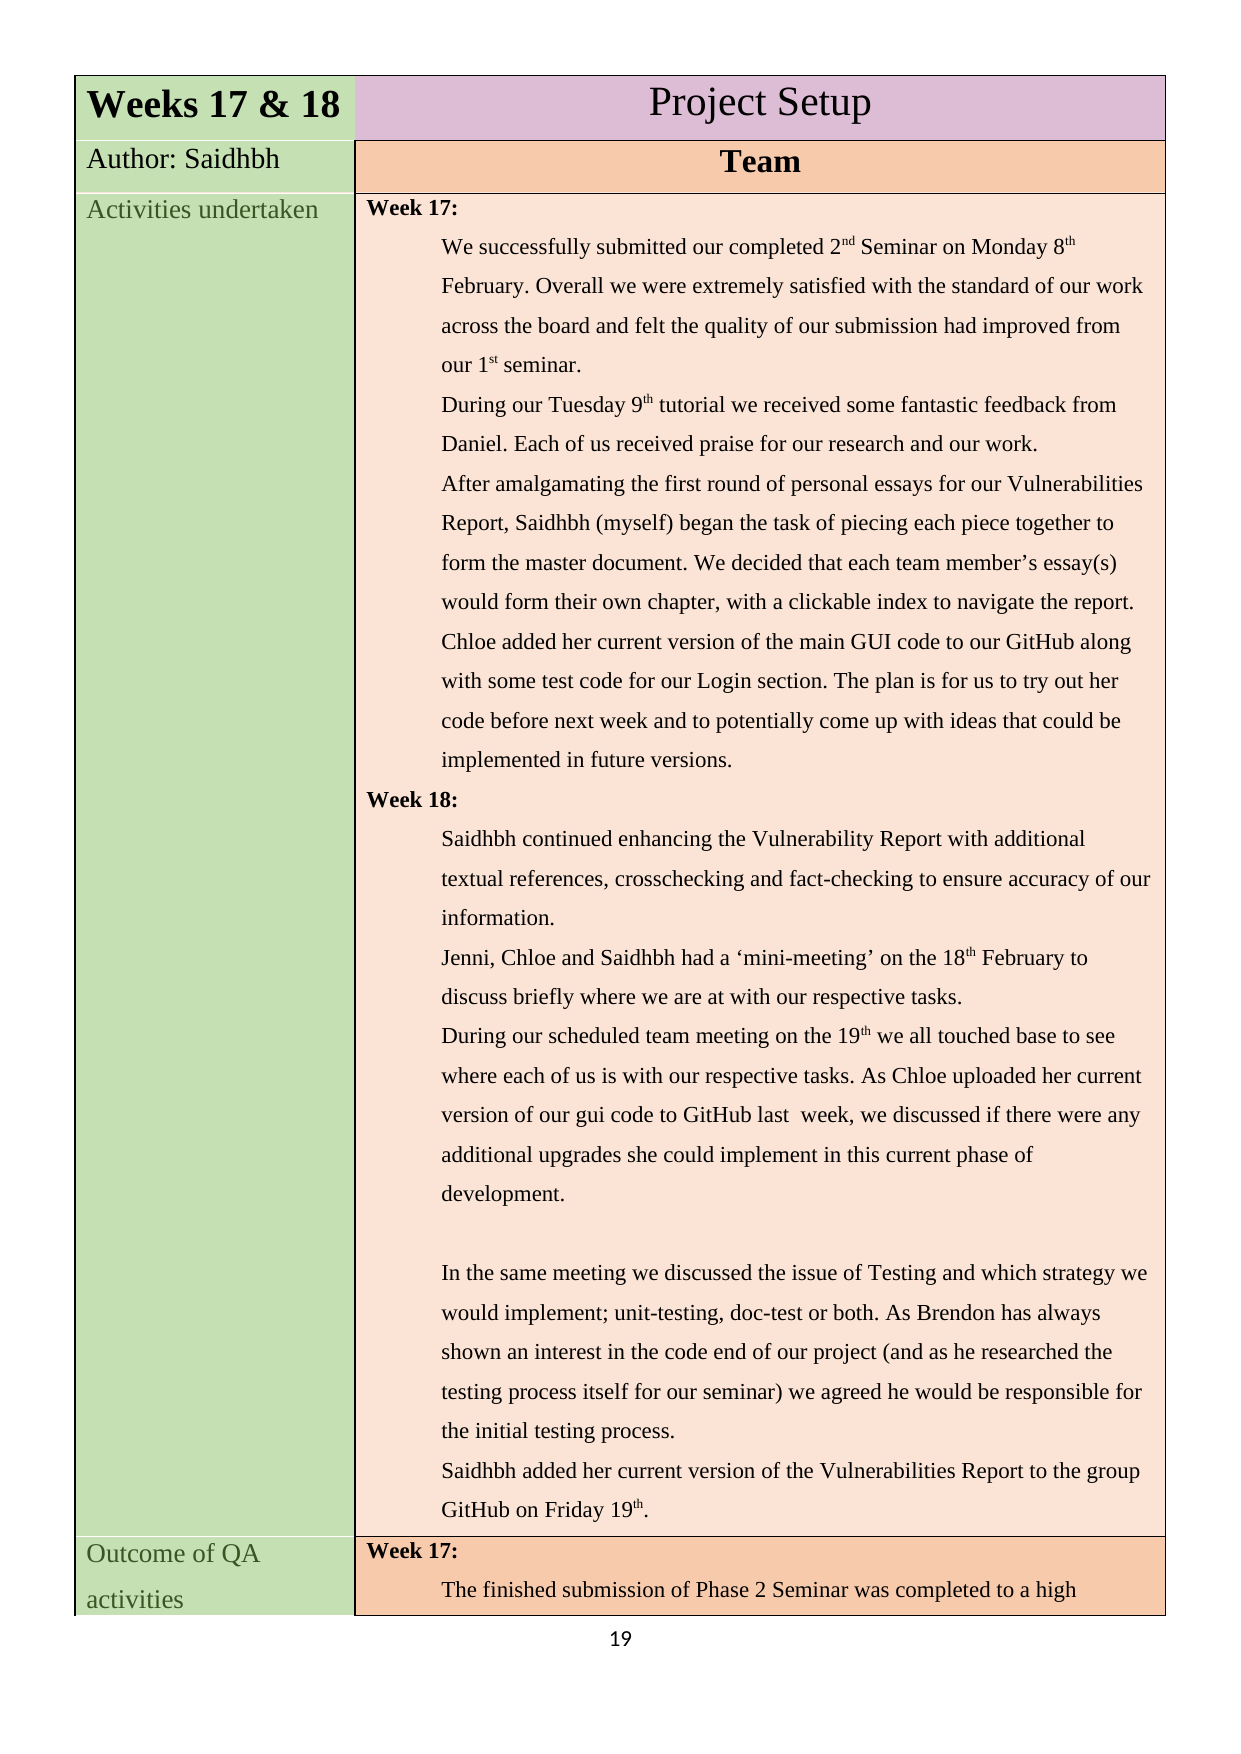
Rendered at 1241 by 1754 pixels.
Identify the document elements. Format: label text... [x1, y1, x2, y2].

table_cell Week 17: We successfully submitted our completed 2nd Seminar on Monday 8th February. Overall we were extremely satisfied with the standard of our work across the board and felt the quality of our submission had improved from our 1st seminar. During our Tuesday 9th tutorial we received some fantastic feedback from Daniel. Each of us received praise for our research and our work. After amalgamating the first round of personal essays for our Vulnerabilities Report, Saidhbh (myself) began the task of piecing each piece together to form the master document. We decided that each team member’s essay(s) would form their own chapter, with a clickable index to navigate the report. Chloe added her current version of the main GUI code to our GitHub along with some test code for our Login section. The plan is for us to try out her code before next week and to potentially come up with ideas that could be implemented in future versions. Week 18: Saidhbh continued enhancing the Vulnerability Report with additional textual references, crosschecking and fact-checking to ensure accuracy of our information. Jenni, Chloe and Saidhbh had a ‘mini-meeting’ on the 18th February to discuss briefly where we are at with our respective tasks. During our scheduled team meeting on the 19th we all touched base to see where each of us is with our respective tasks. As Chloe uploaded her current version of our gui code to GitHub last week, we discussed if there were any additional upgrades she could implement in this current phase of development. In the same meeting we discussed the issue of Testing and which strategy we would implement; unit-testing, doc-test or both. As Brendon has always shown an interest in the code end of our project (and as he researched the testing process itself for our seminar) we agreed he would be responsible for the initial testing process. Saidhbh added her current version of the Vulnerabilities Report to the group GitHub on Friday 19th. [356, 194, 1165, 1536]
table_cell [356, 1537, 1165, 1615]
table_header Project Setup [355, 76, 1165, 140]
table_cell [76, 1537, 354, 1615]
table_cell Team [356, 141, 1165, 192]
table_header Weeks 17 & 18 [76, 76, 355, 140]
table_cell Author: Saidhbh [76, 141, 354, 192]
table_cell Activities undertaken [76, 194, 354, 1536]
